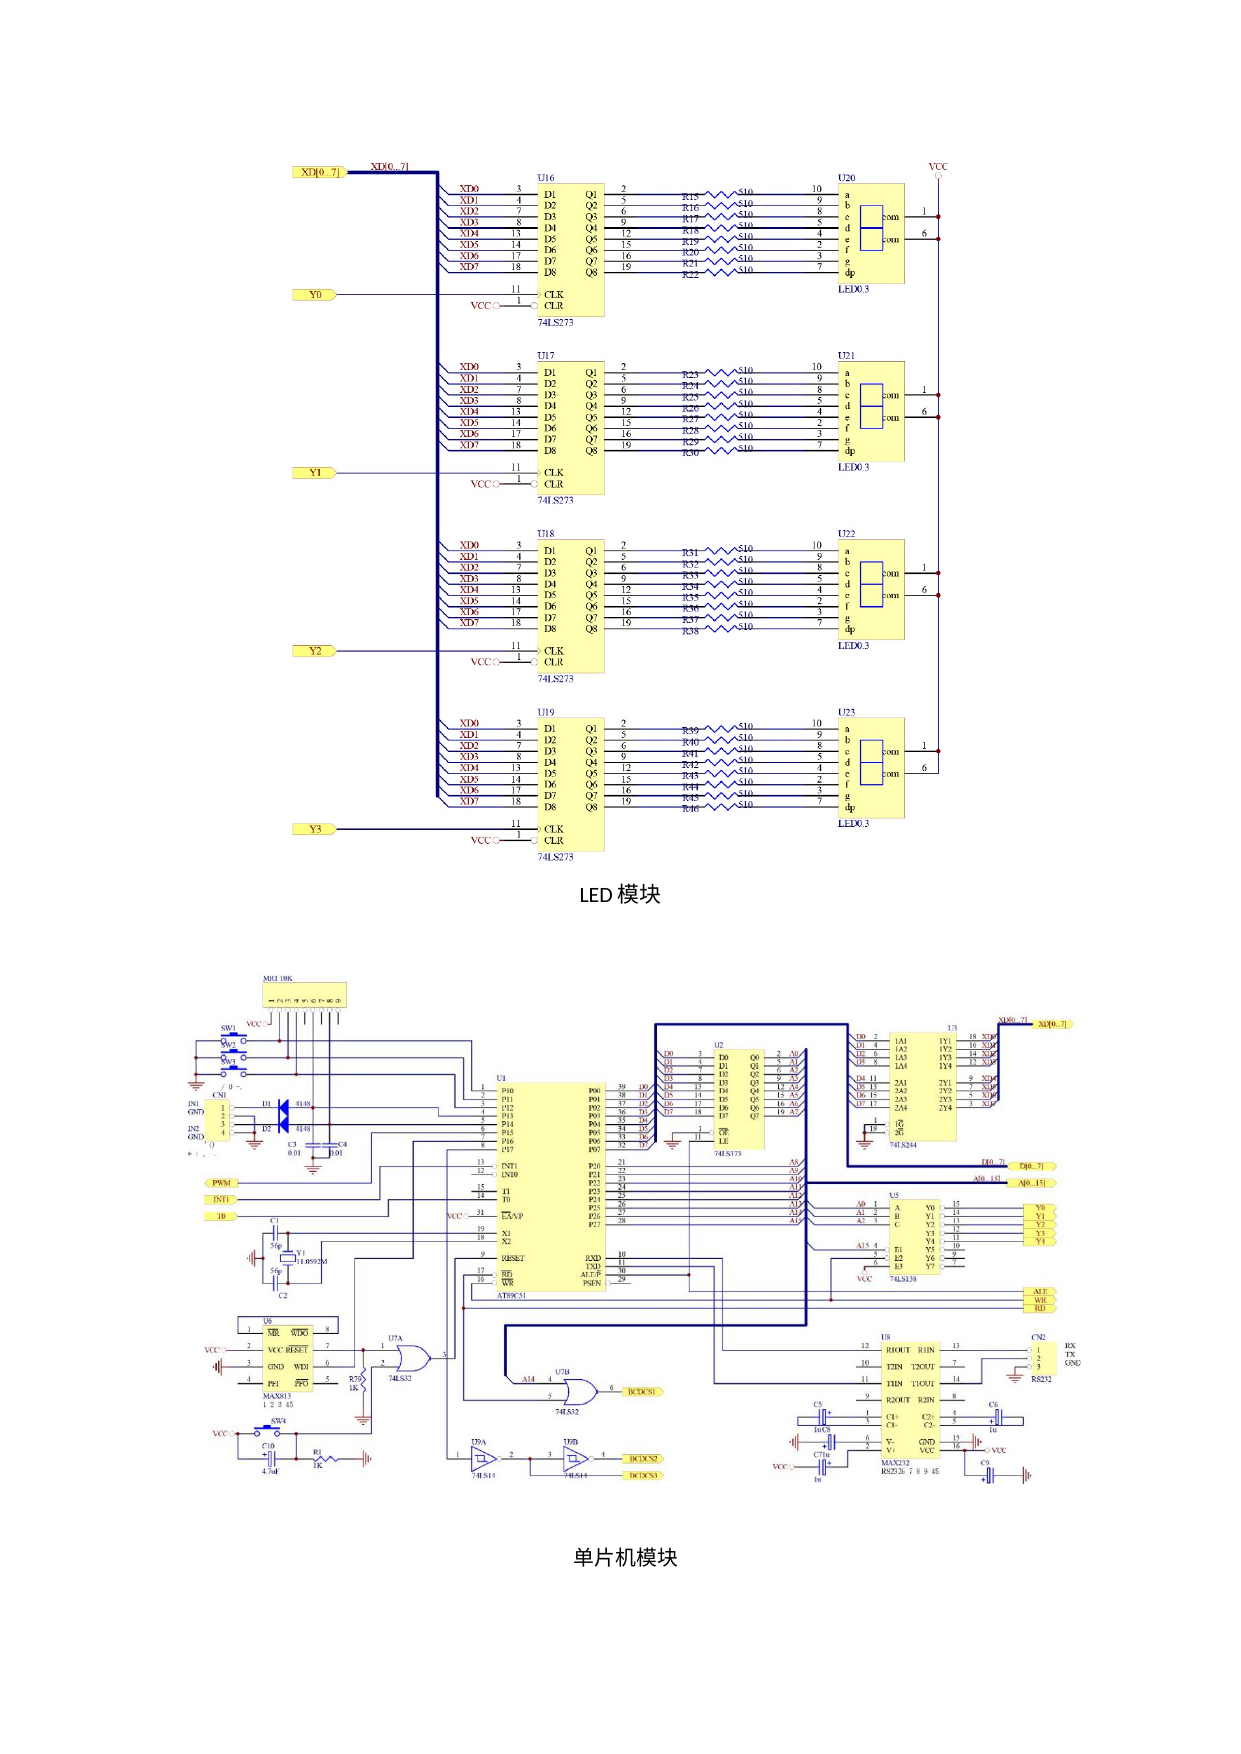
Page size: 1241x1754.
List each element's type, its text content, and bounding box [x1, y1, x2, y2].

picture [187, 974, 1081, 1484]
picture [292, 162, 948, 863]
text LED模块 [187, 877, 1053, 909]
text 单片机模块 [187, 1540, 1053, 1573]
